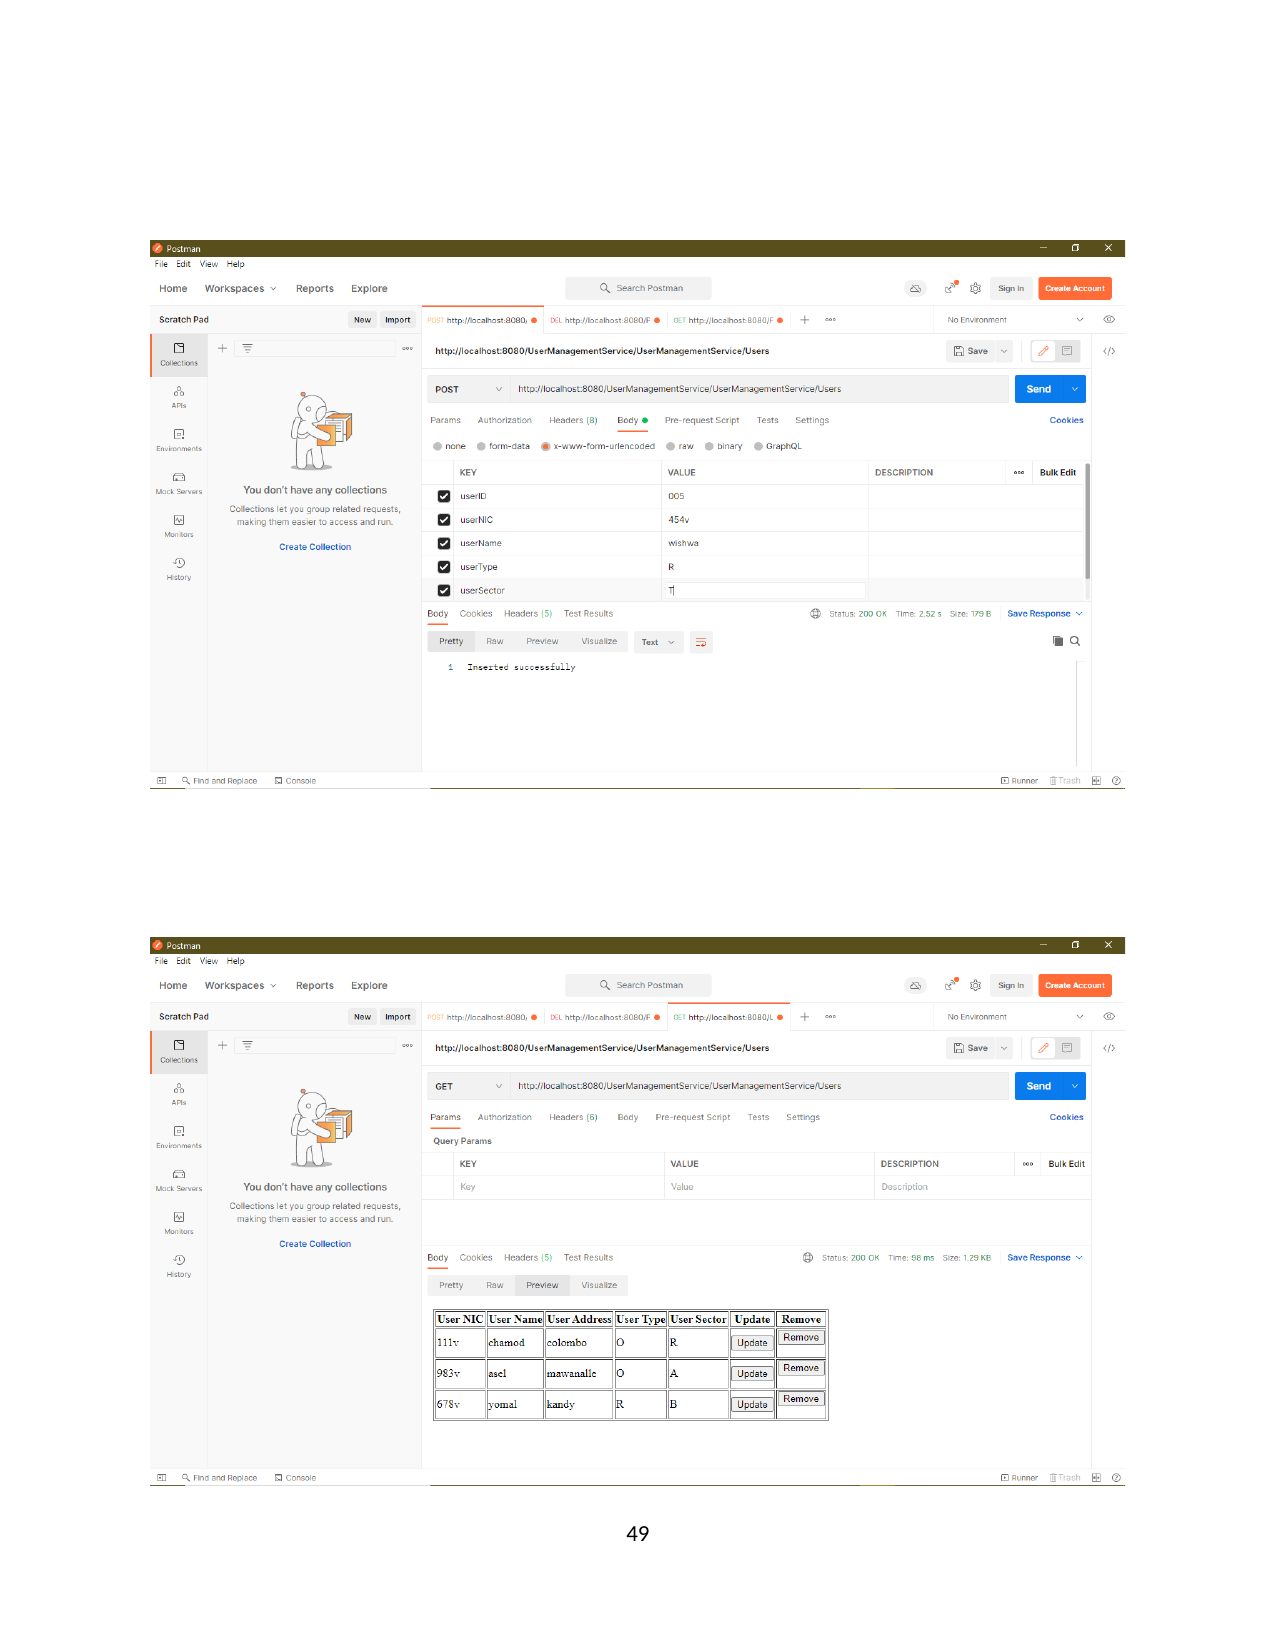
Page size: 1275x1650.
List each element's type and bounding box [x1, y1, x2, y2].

picture [150, 892, 1125, 1441]
picture [150, 195, 1125, 744]
